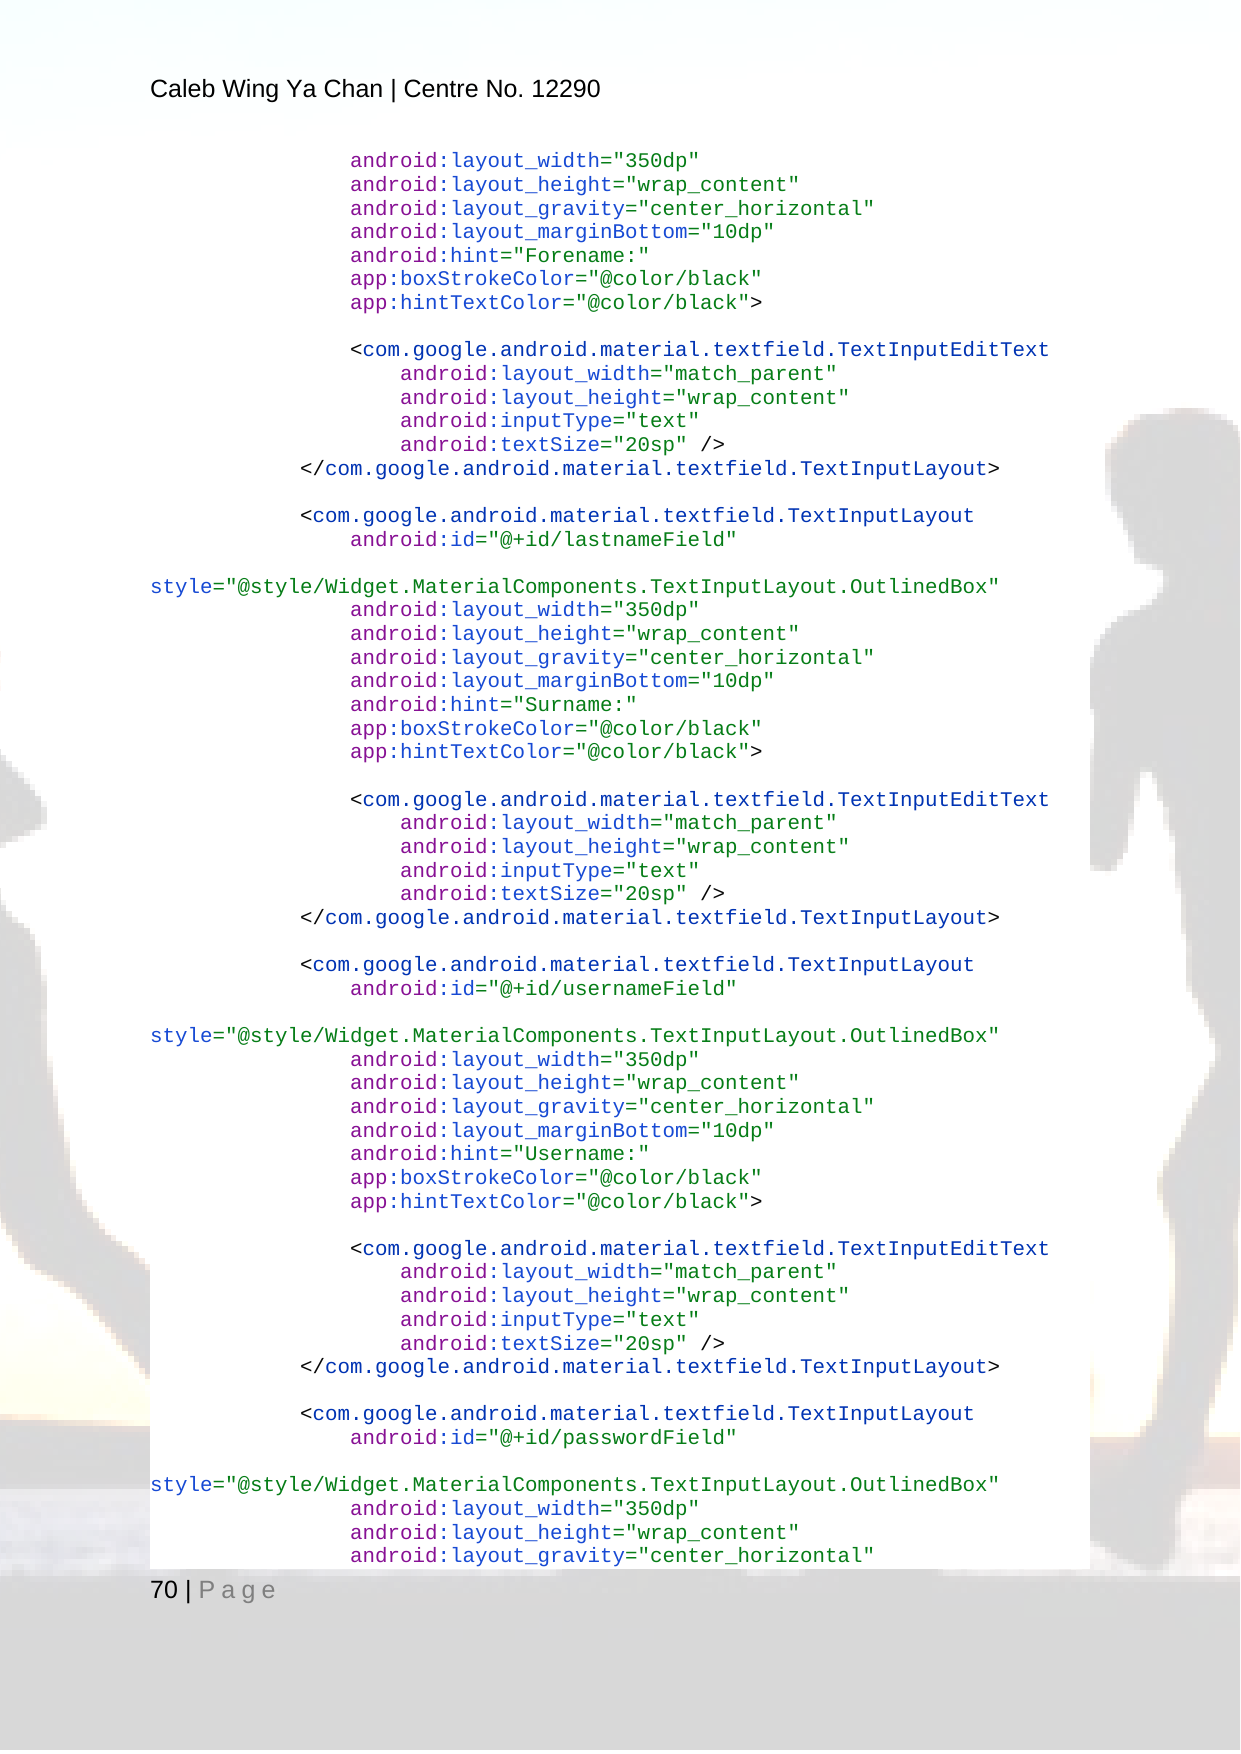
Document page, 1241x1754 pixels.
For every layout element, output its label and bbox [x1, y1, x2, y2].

text [150, 150, 1090, 1569]
